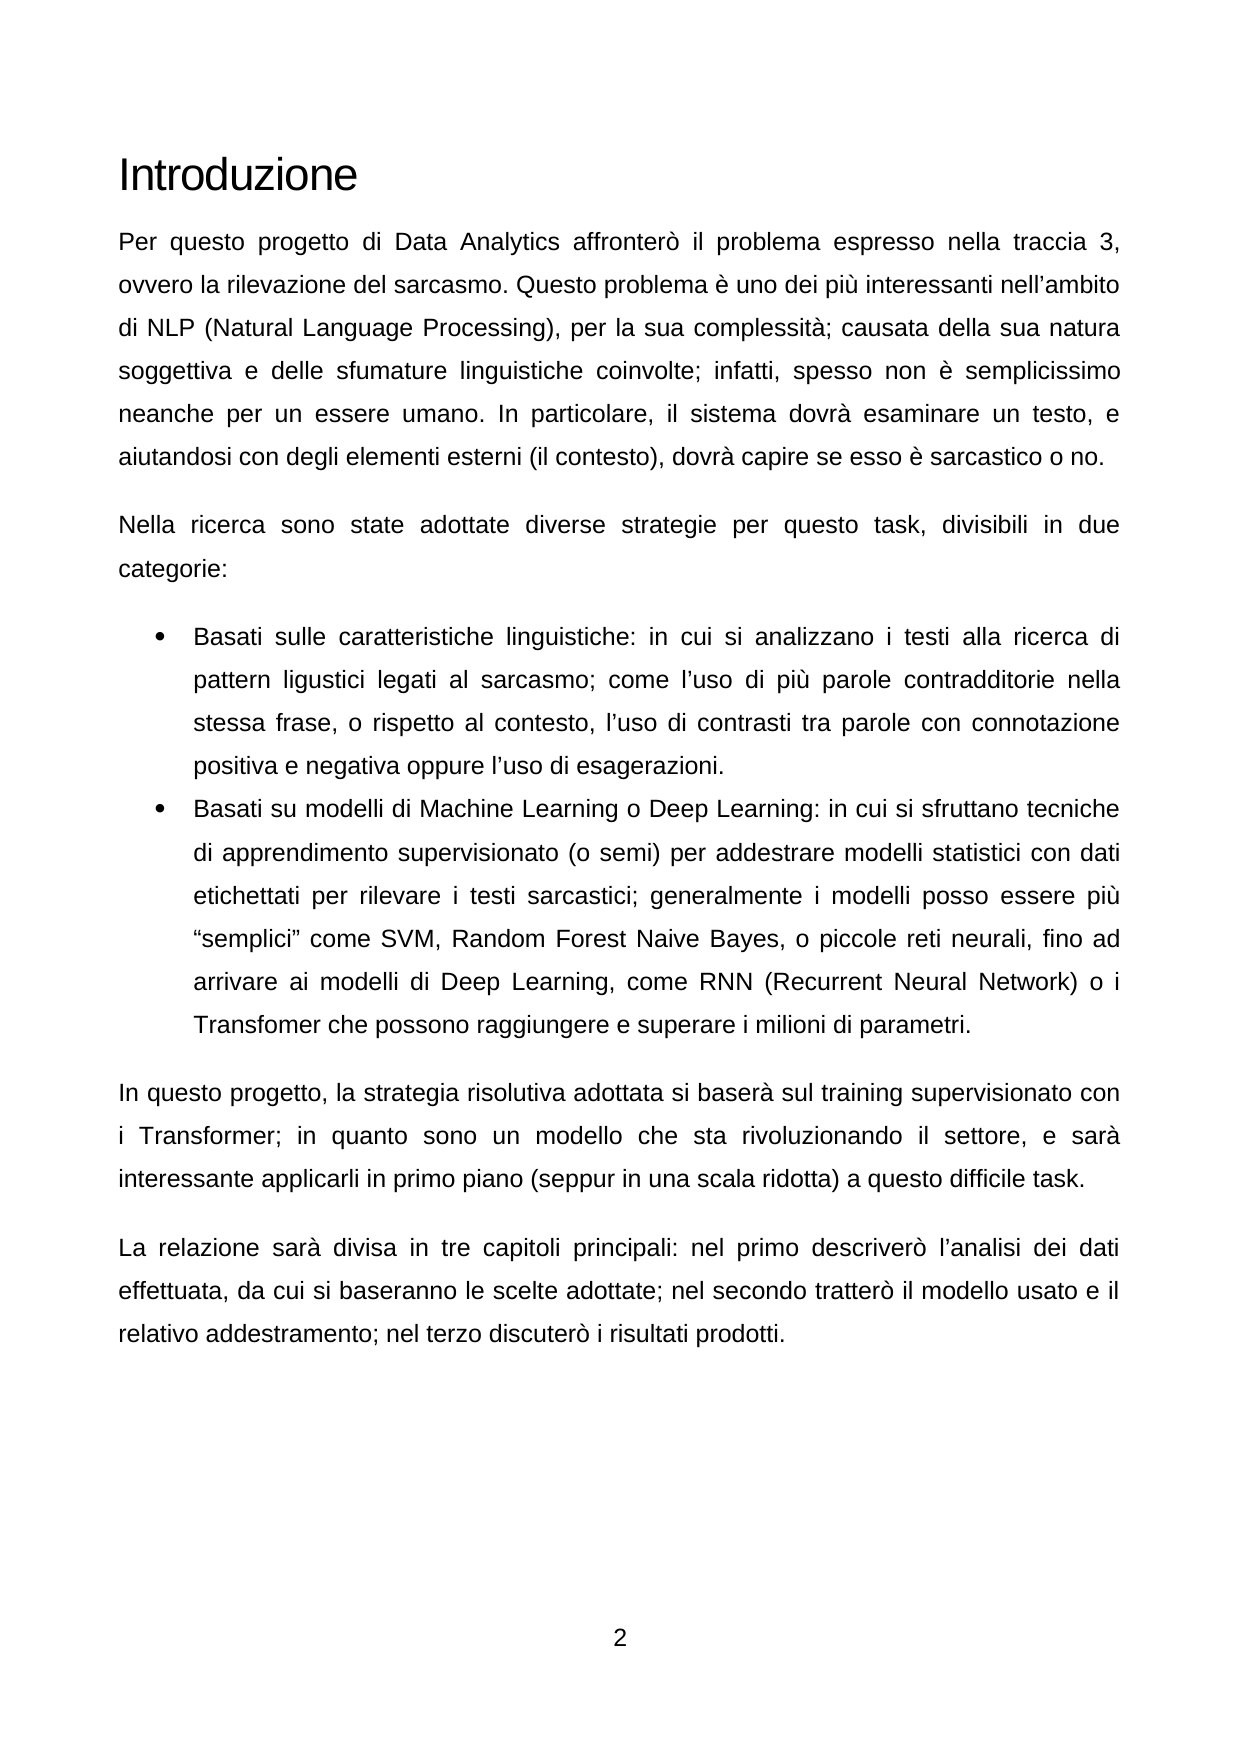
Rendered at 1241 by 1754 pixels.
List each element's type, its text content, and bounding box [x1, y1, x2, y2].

text La relazione sarà divisa in tre capitoli principali: nel primo descriverò l’analisi dei dati effettuata, da cui si baseranno le scelte adottate; nel secondo tratterò il modello usato e il relativo addestramento; nel terzo discuterò i risultati prodotti. [118, 1232, 1122, 1347]
title Introduzione [118, 148, 1122, 200]
text Nella ricerca sono state adottate diverse strategie per questo task, divisibili in due categorie: [118, 510, 1122, 582]
list Basati sulle caratteristiche linguistiche: in cui si analizzano i testi alla ricerca di pattern ligustici legati al sarcasmo; come l’uso di più parole contradditorie nella stessa frase, o rispetto al contesto, l’uso di contrasti tra parole con connotazione positiva e negativa oppure l’uso di esagerazioni. [156, 622, 1122, 780]
text Per questo progetto di Data Analytics affronterò il problema espresso nella traccia 3, ovvero la rilevazione del sarcasmo. Questo problema è uno dei più interessanti nell’ambito di NLP (Natural Language Processing), per la sua complessità; causata della sua natura soggettiva e delle sfumature linguistiche coinvolte; infatti, spesso non è semplicissimo neanche per un essere umano. In particolare, il sistema dovrà esaminare un testo, e aiutandosi con degli elementi esterni (il contesto), dovrà capire se esso è sarcastico o no. [118, 227, 1122, 471]
text In questo progetto, la strategia risolutiva adottata si baserà sul training supervisionato con i Transformer; in quanto sono un modello che sta rivoluzionando il settore, e sarà interessante applicarli in primo piano (seppur in una scala ridotta) a questo difficile task. [118, 1078, 1122, 1193]
list Basati su modelli di Machine Learning o Deep Learning: in cui si sfruttano tecniche di apprendimento supervisionato (o semi) per addestrare modelli statistici con dati etichettati per rilevare i testi sarcastici; generalmente i modelli posso essere più “semplici” come SVM, Random Forest Naive Bayes, o piccole reti neurali, fino ad arrivare ai modelli di Deep Learning, come RNN (Recurrent Neural Network) o i Transfomer che possono raggiungere e superare i milioni di parametri. [156, 794, 1122, 1039]
